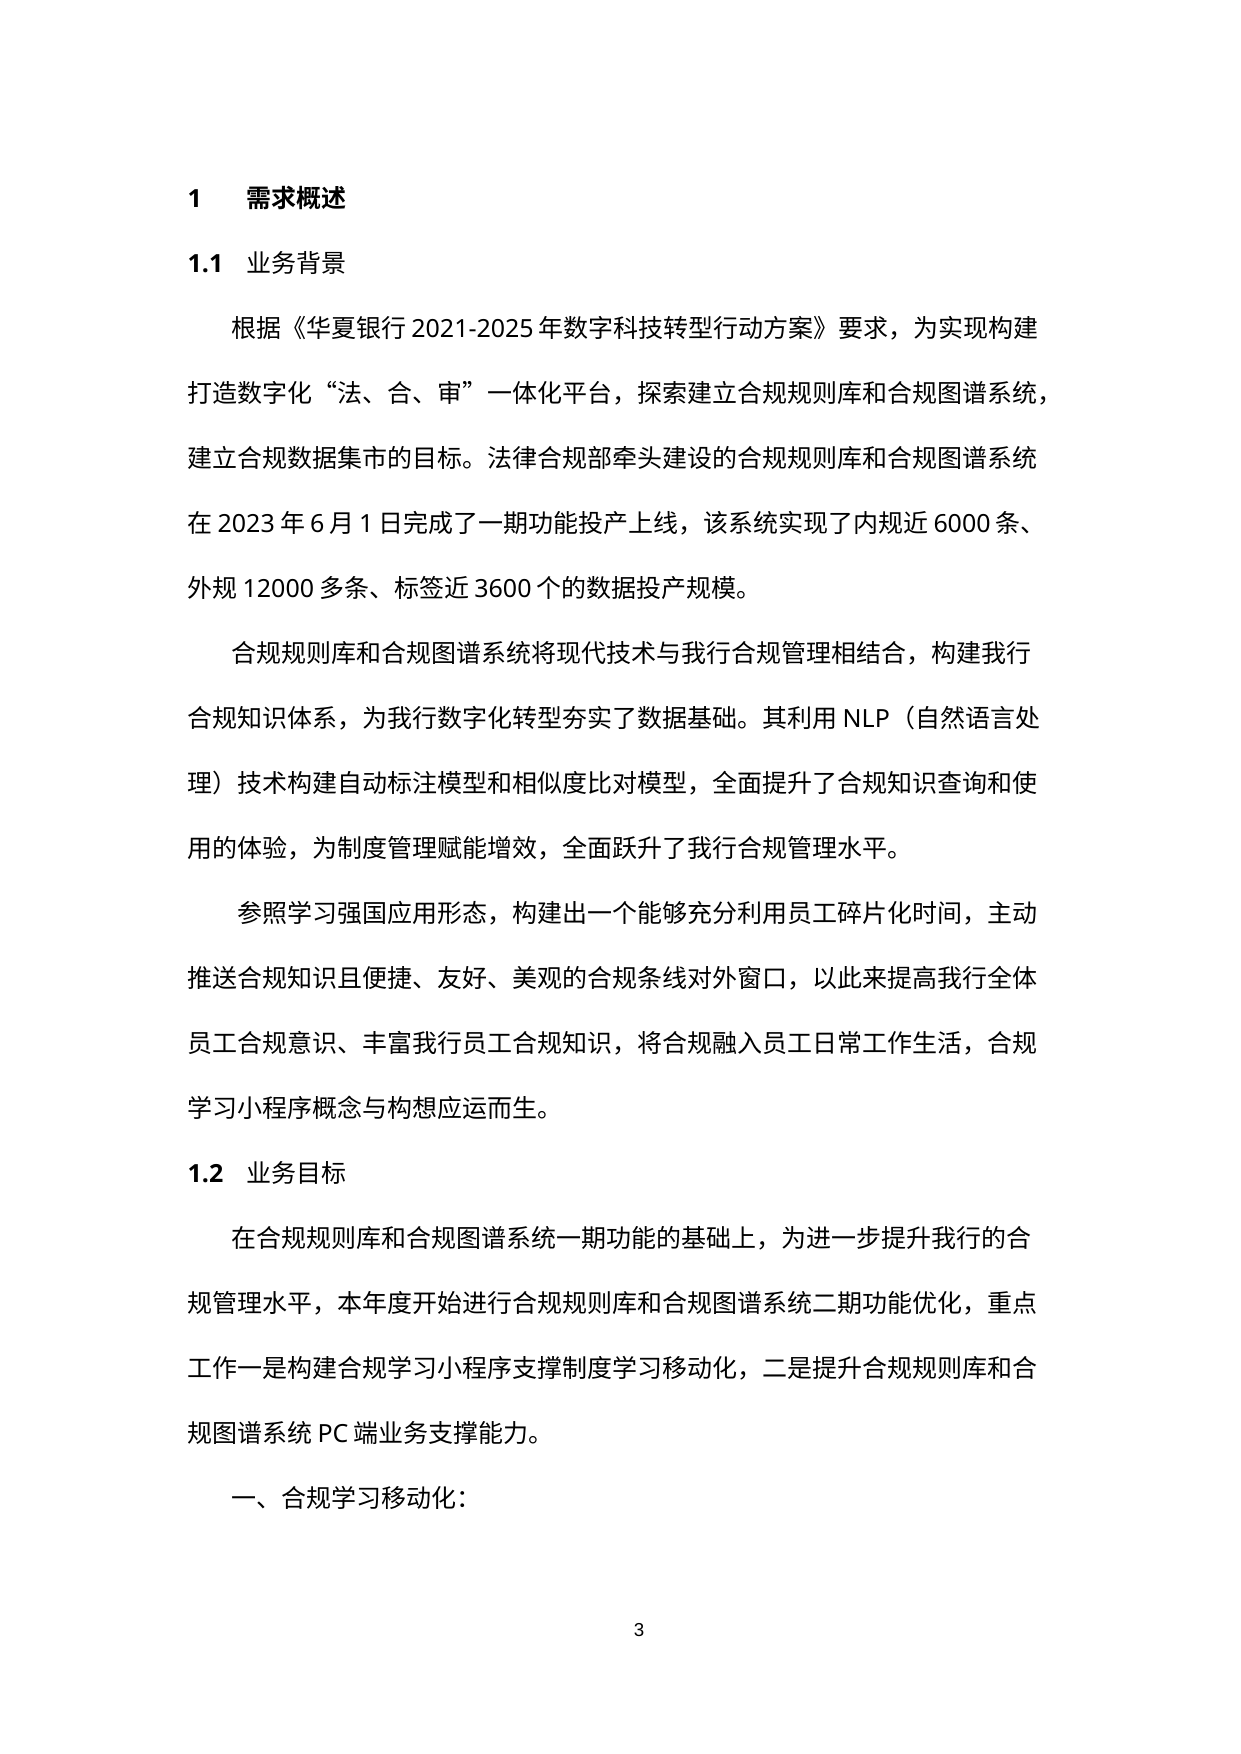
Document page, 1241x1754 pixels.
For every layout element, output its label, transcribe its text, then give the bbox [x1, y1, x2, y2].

text 一、合规学习移动化： [187, 1464, 1053, 1529]
list 业务目标 [187, 1139, 1053, 1204]
list 需求概述 [187, 164, 1053, 229]
text 在合规规则库和合规图谱系统一期功能的基础上，为进一步提升我行的合规管理水平，本年度开始进行合规规则库和合规图谱系统二期功能优化，重点工作一是构建合规学习小程序支撑制度学习移动化，二是提升合规规则库和合规图谱系统PC端业务支撑能力。 [187, 1204, 1053, 1464]
text 参照学习强国应用形态，构建出一个能够充分利用员工碎片化时间，主动推送合规知识且便捷、友好、美观的合规条线对外窗口，以此来提高我行全体员工合规意识、丰富我行员工合规知识，将合规融入员工日常工作生活，合规学习小程序概念与构想应运而生。 [187, 879, 1053, 1139]
list 业务背景 [187, 229, 1053, 294]
text 合规规则库和合规图谱系统将现代技术与我行合规管理相结合，构建我行合规知识体系，为我行数字化转型夯实了数据基础。其利用NLP（自然语言处理）技术构建自动标注模型和相似度比对模型，全面提升了合规知识查询和使用的体验，为制度管理赋能增效，全面跃升了我行合规管理水平。 [187, 619, 1053, 879]
text 根据《华夏银行2021-2025年数字科技转型行动方案》要求，为实现构建打造数字化“法、合、审”一体化平台，探索建立合规规则库和合规图谱系统，建立合规数据集市的目标。法律合规部牵头建设的合规规则库和合规图谱系统在2023年6月1日完成了一期功能投产上线，该系统实现了内规近6000条、外规12000多条、标签近3600个的数据投产规模。 [187, 294, 1053, 619]
